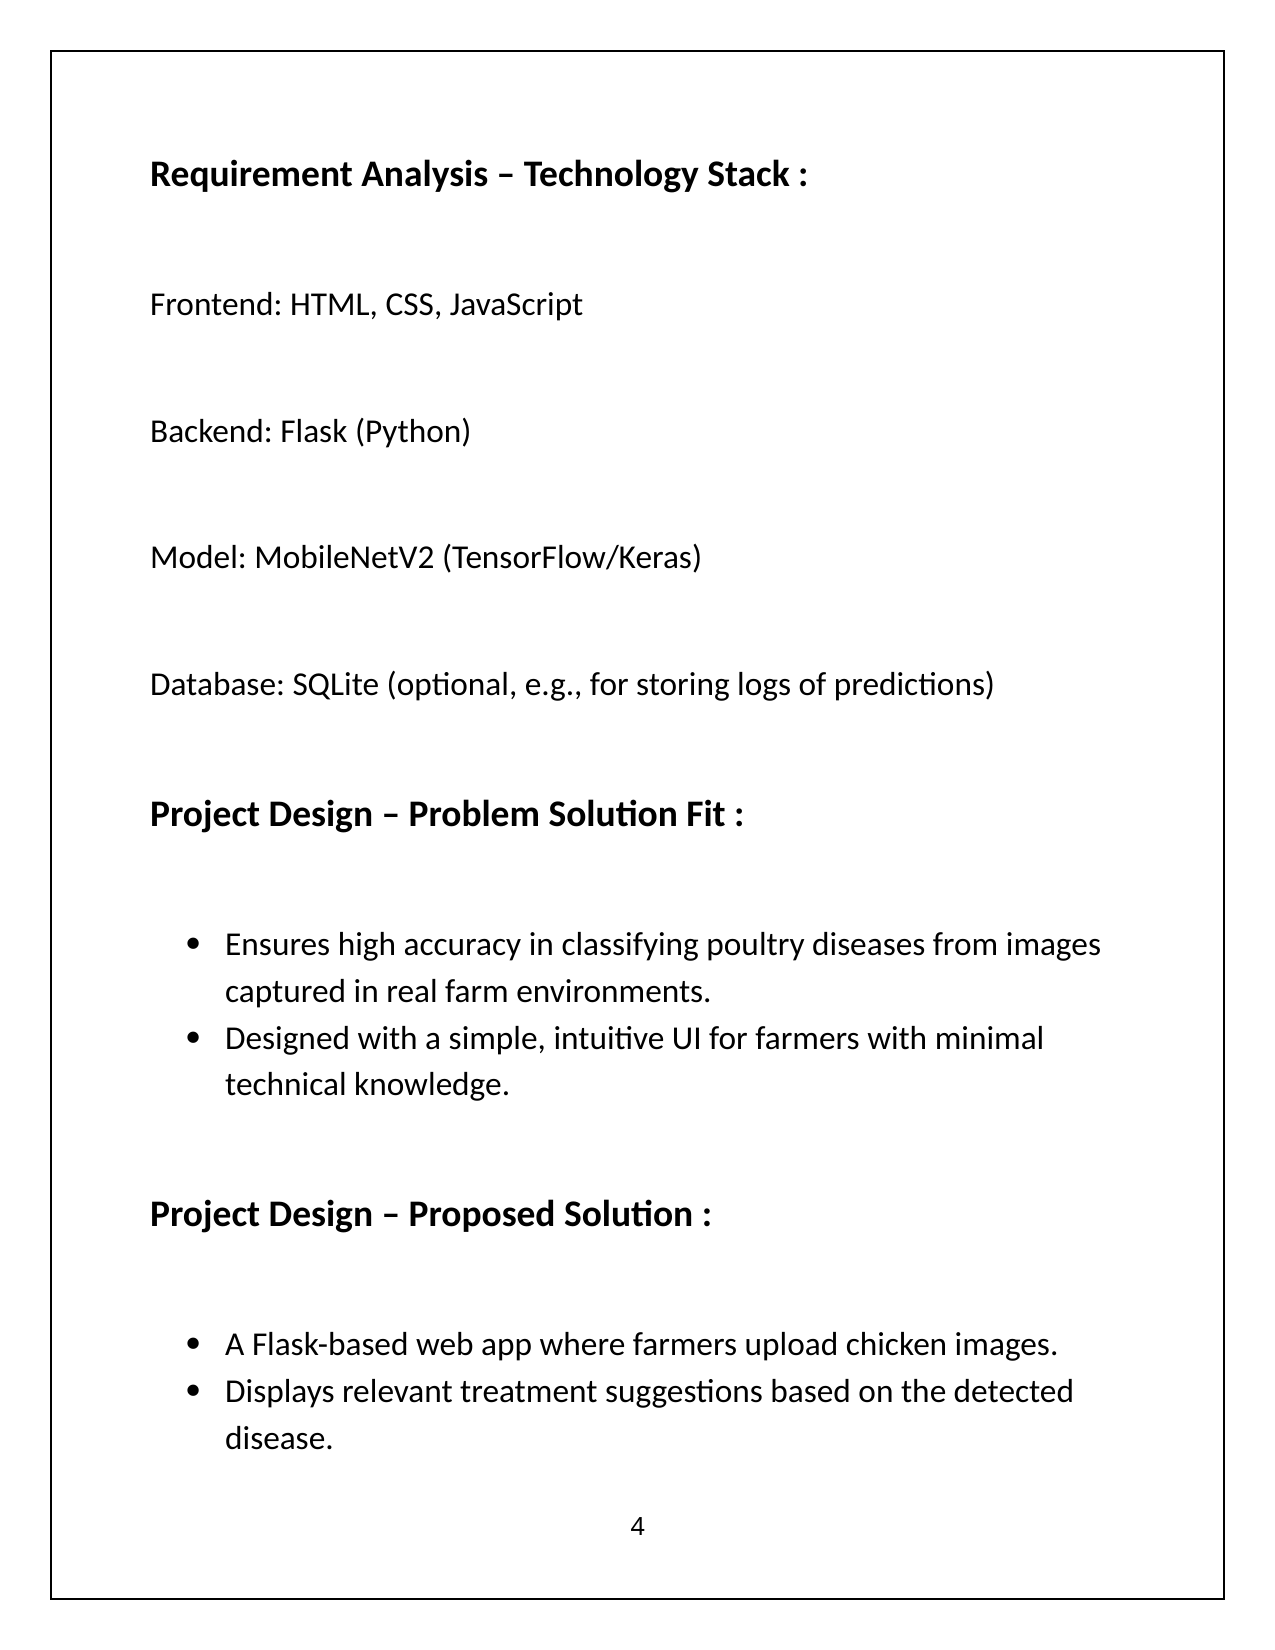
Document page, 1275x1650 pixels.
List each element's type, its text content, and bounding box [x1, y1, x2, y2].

text Requirement Analysis – Technology Stack : [150, 150, 1125, 196]
text Backend: Flask (Python) [150, 410, 1125, 450]
list Designed with a simple, intuitive UI for farmers with minimal technical knowledge. [187, 1017, 1125, 1104]
text Model: MobileNetV2 (TensorFlow/Keras) [150, 537, 1125, 577]
list Displays relevant treatment suggestions based on the detected disease. [187, 1370, 1125, 1457]
text Frontend: HTML, CSS, JavaScript [150, 283, 1125, 323]
text Project Design – Problem Solution Fit : [150, 790, 1125, 836]
text Database: SQLite (optional, e.g., for storing logs of predictions) [150, 663, 1125, 704]
list A Flask-based web app where farmers upload chicken images. [187, 1323, 1125, 1364]
text Project Design – Proposed Solution : [150, 1190, 1125, 1236]
list Ensures high accuracy in classifying poultry diseases from images captured in real farm environments. [187, 923, 1125, 1011]
